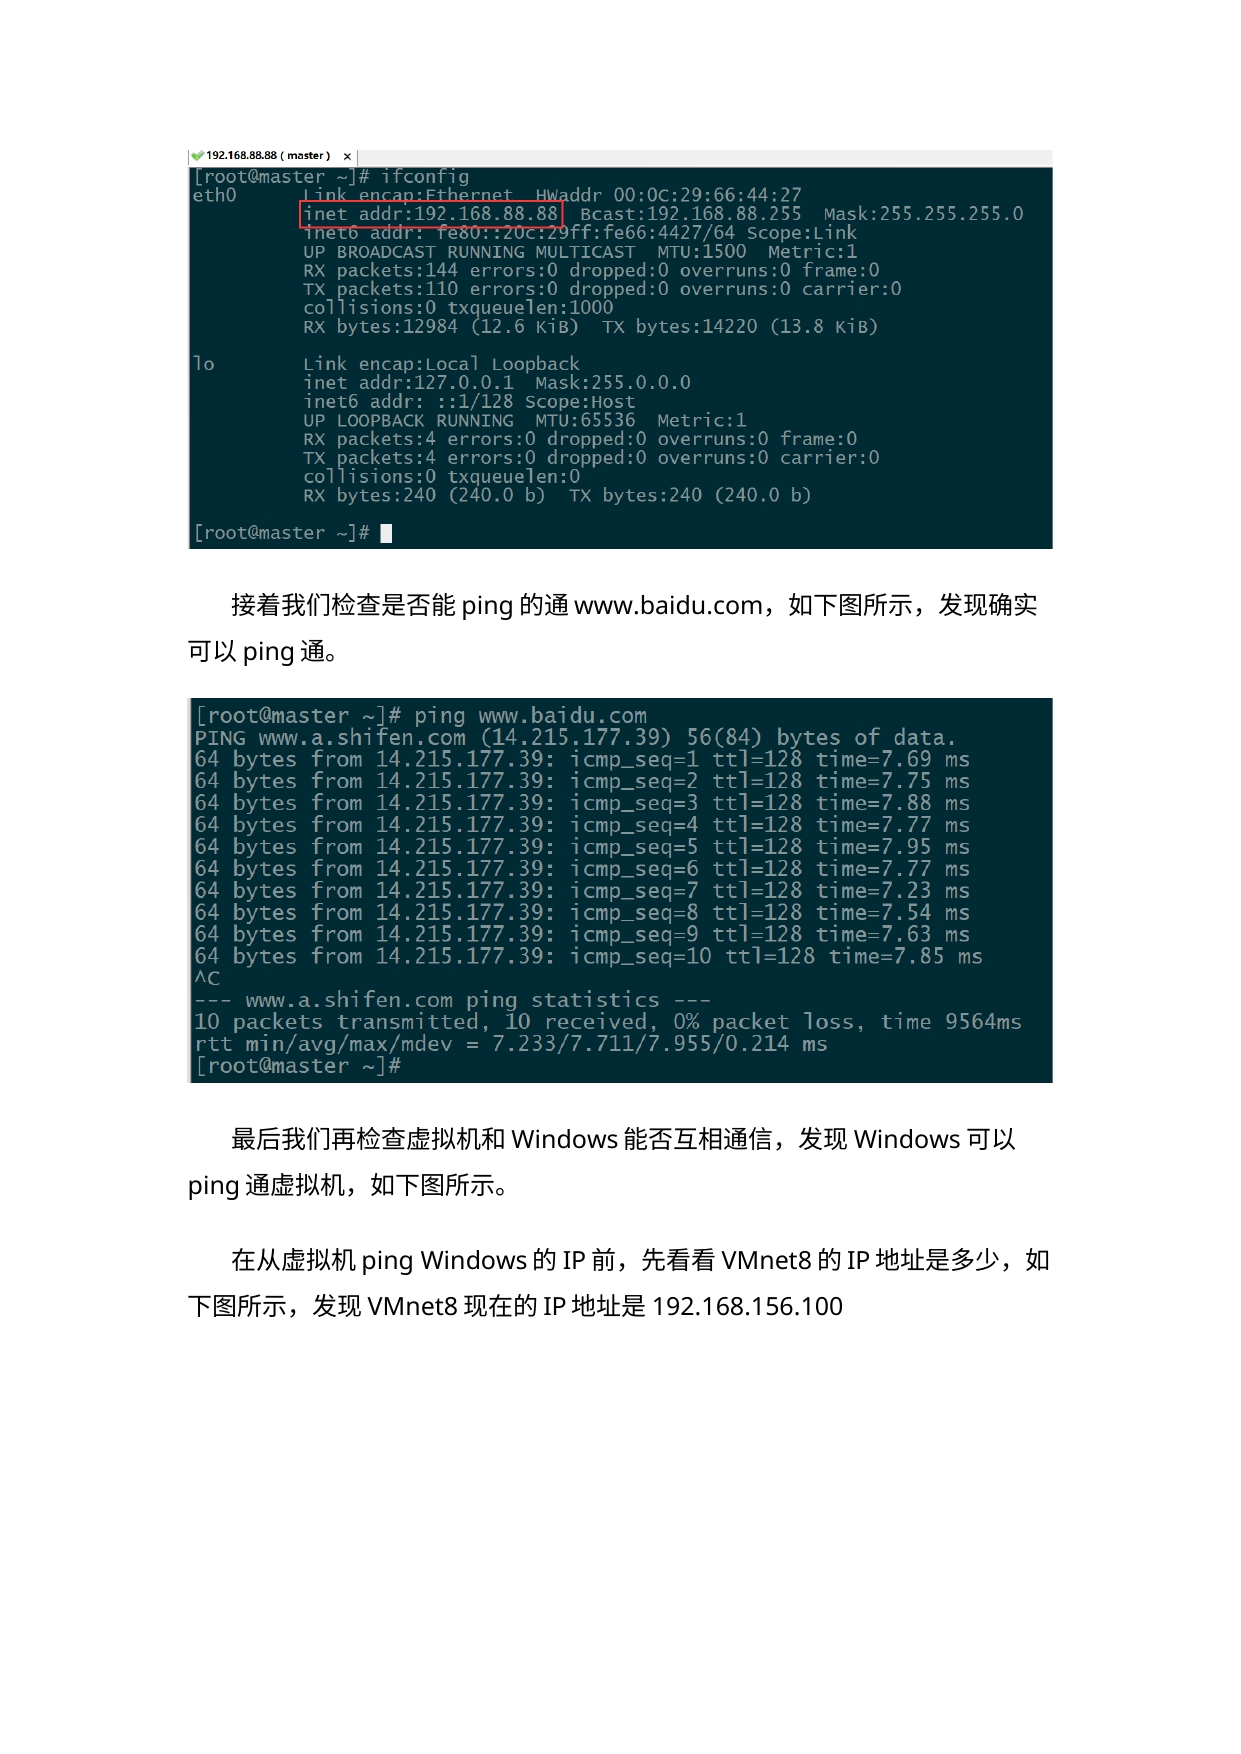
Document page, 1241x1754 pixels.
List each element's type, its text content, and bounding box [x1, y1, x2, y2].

picture [271, 734, 276, 744]
picture [345, 931, 361, 941]
picture [659, 247, 665, 257]
picture [443, 882, 450, 889]
picture [836, 268, 845, 276]
picture [592, 778, 603, 787]
picture [454, 734, 465, 744]
picture [946, 909, 957, 919]
picture [372, 281, 376, 294]
picture [691, 817, 696, 831]
picture [402, 1019, 413, 1028]
picture [946, 756, 953, 766]
picture [443, 926, 450, 933]
picture [442, 712, 446, 722]
picture [749, 286, 755, 294]
picture [441, 997, 448, 1006]
picture [587, 712, 593, 722]
picture [265, 709, 270, 719]
picture [277, 997, 284, 1006]
picture [804, 1041, 815, 1050]
picture [537, 378, 543, 388]
picture [855, 953, 862, 963]
picture [372, 450, 376, 463]
picture [393, 817, 398, 831]
picture [532, 707, 536, 722]
picture [689, 729, 696, 736]
picture [394, 882, 398, 897]
picture [946, 865, 957, 875]
picture [842, 909, 853, 919]
text 在从虚拟机ping Windows的IP前，先看看VMnet8的IP地址是多少，如下图所示，发现VMnet8现在的IP地址是192.168.156.100 [187, 1233, 1053, 1324]
picture [689, 907, 696, 913]
picture [402, 1041, 413, 1050]
picture [345, 778, 357, 787]
picture [394, 839, 398, 853]
picture [331, 1041, 335, 1053]
picture [381, 525, 391, 542]
picture [260, 174, 269, 182]
picture [548, 729, 552, 744]
picture [740, 488, 744, 501]
picture [345, 756, 357, 766]
picture [842, 844, 853, 853]
picture [393, 751, 398, 766]
picture [510, 713, 516, 722]
picture [592, 756, 603, 766]
picture [345, 844, 361, 853]
picture [481, 713, 490, 722]
picture [345, 865, 361, 875]
picture [592, 953, 603, 963]
picture [922, 951, 929, 957]
picture [907, 1019, 918, 1028]
picture [592, 909, 607, 919]
picture [372, 361, 378, 369]
picture [737, 268, 744, 276]
picture [284, 734, 289, 743]
picture [264, 997, 274, 1006]
picture [210, 712, 215, 722]
picture [352, 728, 361, 744]
picture [393, 904, 398, 919]
picture [393, 948, 398, 963]
picture [273, 1062, 288, 1072]
picture [946, 887, 957, 897]
picture [443, 773, 450, 779]
picture [998, 1019, 1009, 1028]
picture [275, 1013, 280, 1028]
picture [265, 1059, 270, 1069]
picture [959, 953, 966, 963]
picture [260, 530, 265, 538]
picture [393, 795, 398, 809]
picture [247, 1041, 258, 1050]
picture [393, 926, 398, 941]
picture [754, 1013, 759, 1028]
picture [497, 415, 501, 426]
picture [842, 800, 849, 809]
picture [273, 712, 288, 722]
picture [910, 904, 917, 911]
picture [862, 734, 866, 744]
picture [345, 887, 361, 897]
picture [924, 904, 929, 919]
picture [345, 800, 357, 809]
text 接着我们检查是否能ping的通www.baidu.com，如下图所示，发现确实可以ping通。 [187, 578, 1053, 669]
picture [443, 904, 450, 911]
picture [345, 953, 357, 963]
picture [593, 844, 607, 853]
picture [346, 822, 357, 831]
picture [346, 909, 361, 919]
picture [946, 822, 953, 831]
picture [504, 474, 511, 482]
picture [537, 247, 543, 257]
picture [443, 948, 450, 954]
picture [842, 756, 849, 766]
picture [592, 887, 607, 897]
picture [842, 822, 849, 831]
picture [842, 931, 853, 941]
picture [227, 732, 231, 744]
picture [842, 778, 849, 787]
picture [946, 778, 953, 787]
picture [770, 247, 775, 257]
picture [946, 931, 957, 941]
picture [350, 1041, 361, 1050]
picture [497, 713, 503, 722]
picture [842, 865, 853, 875]
picture [593, 865, 607, 875]
picture [372, 431, 376, 444]
picture [596, 800, 603, 809]
picture [300, 201, 563, 238]
picture [187, 698, 191, 1083]
picture [596, 822, 603, 831]
picture [842, 887, 853, 897]
picture [544, 247, 550, 255]
picture [443, 795, 450, 801]
picture [393, 773, 398, 787]
picture [443, 751, 450, 757]
picture [837, 322, 841, 332]
picture [372, 263, 376, 276]
picture [726, 436, 734, 444]
picture [394, 861, 398, 875]
picture [537, 415, 543, 426]
picture [673, 226, 677, 238]
picture [429, 734, 433, 744]
picture [592, 931, 607, 941]
picture [814, 436, 823, 444]
text 最后我们再检查虚拟机和Windows能否互相通信，发现Windows可以ping通虚拟机，如下图所示。 [187, 1112, 1053, 1203]
picture [635, 712, 646, 722]
picture [327, 361, 335, 369]
picture [946, 800, 953, 809]
picture [251, 997, 261, 1006]
picture [560, 729, 567, 735]
picture [187, 150, 1053, 549]
picture [946, 844, 957, 853]
